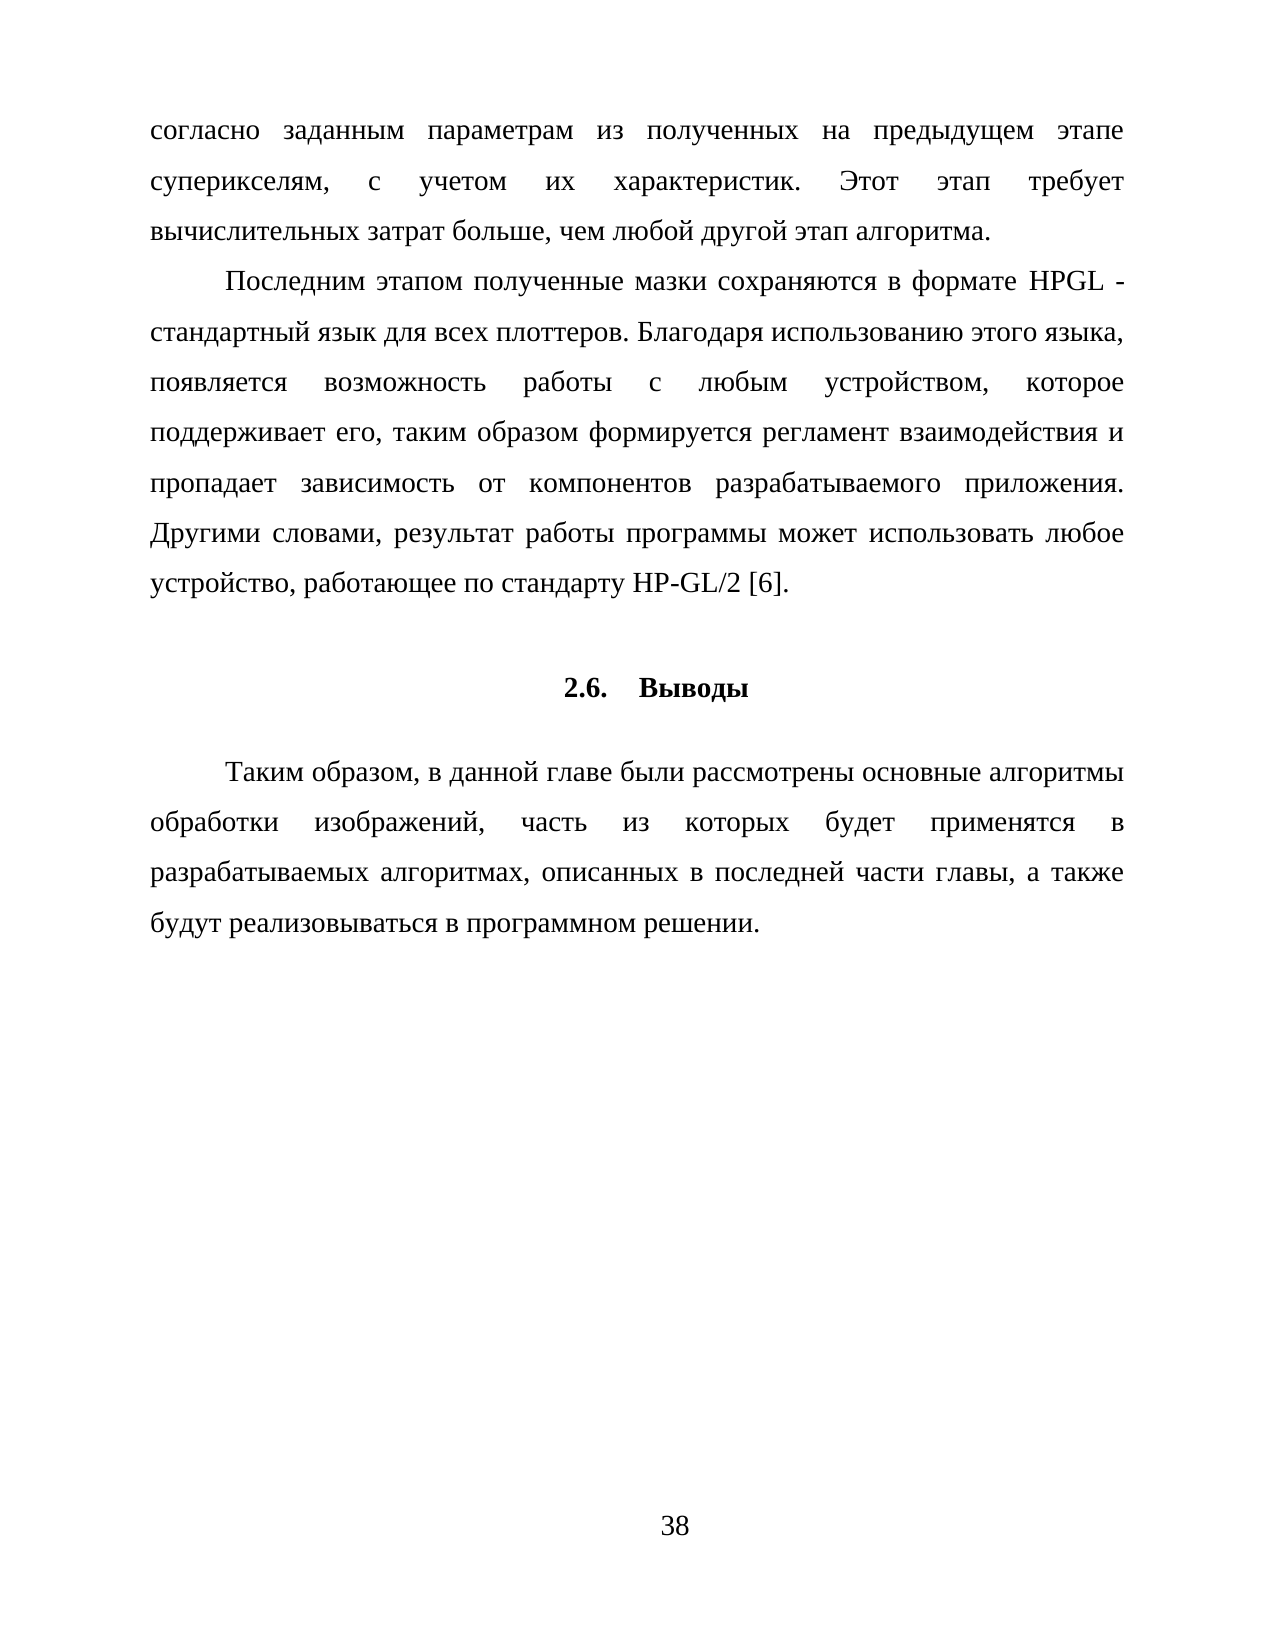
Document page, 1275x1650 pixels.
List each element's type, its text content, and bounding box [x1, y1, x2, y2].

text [150, 112, 1125, 247]
text Таким образом, в данной главе были рассмотрены основные алгоритмы обработки изображений, часть из которых будет применятся в разрабатываемых алгоритмах, описанных в последней части главы, а также будут реализовываться в программном решении. [150, 754, 1125, 938]
subtitle Выводы [187, 670, 1125, 704]
text Последним этапом полученные мазки сохраняются в формате HPGL - стандартный язык для всех плоттеров. Благодаря использованию этого языка, появляется возможность работы с любым устройством, которое поддерживает его, таким образом формируется регламент взаимодействия и пропадает зависимость от компонентов разрабатываемого приложения. Другими словами, результат работы программы может использовать любое устройство, работающее по стандарту HP-GL/2 [6]. [150, 263, 1125, 599]
